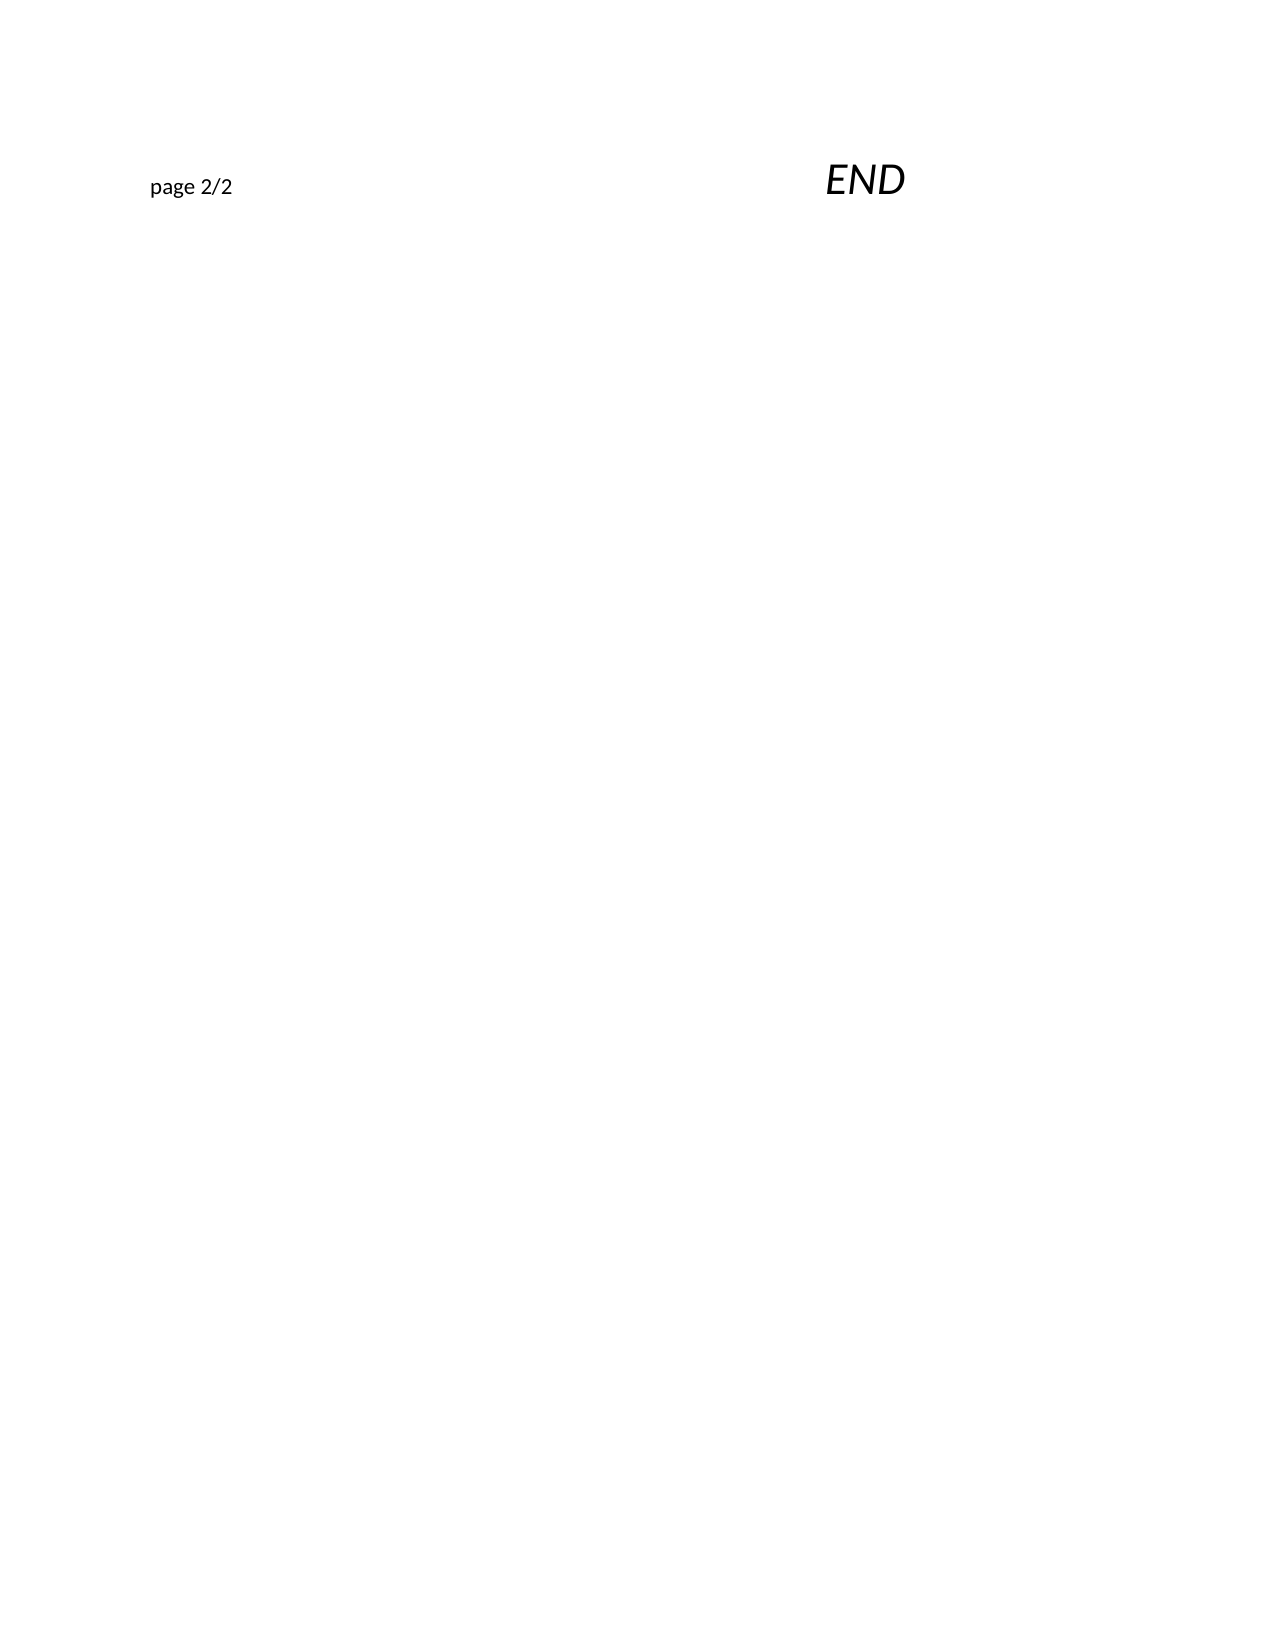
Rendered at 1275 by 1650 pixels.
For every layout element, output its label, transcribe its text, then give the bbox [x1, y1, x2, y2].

text page 2/2 END [150, 150, 1125, 206]
